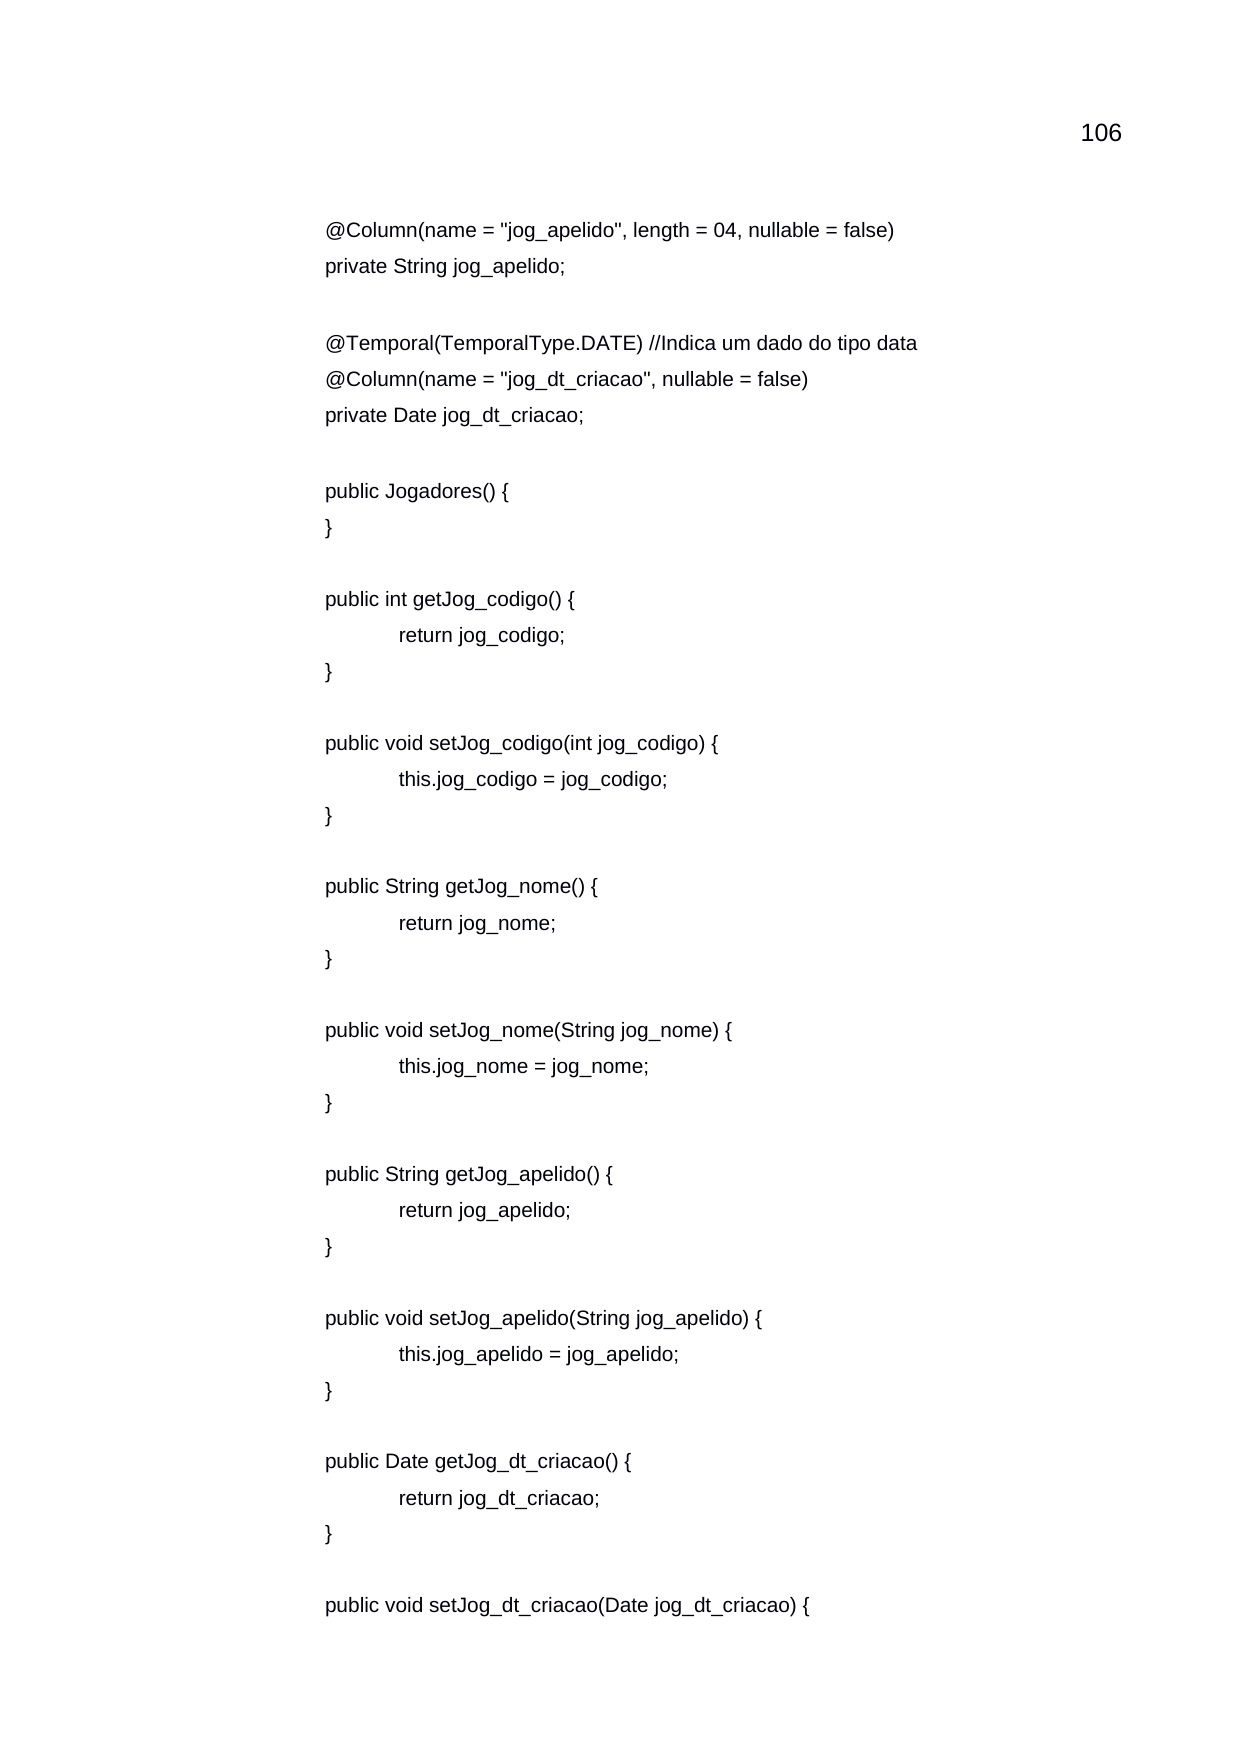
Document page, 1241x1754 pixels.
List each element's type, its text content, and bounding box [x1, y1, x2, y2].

text public String getJog_nome() { [177, 874, 1122, 898]
text } [177, 659, 1122, 683]
text @Column(name = "jog_dt_criacao", nullable = false) [177, 366, 1122, 390]
text public String getJog_apelido() { [177, 1162, 1122, 1186]
text } [177, 1234, 1122, 1258]
text public void setJog_nome(String jog_nome) { [177, 1018, 1122, 1042]
text return jog_apelido; [177, 1198, 1122, 1222]
text } [177, 946, 1122, 970]
text } [177, 1377, 1122, 1401]
text public Jogadores() { [177, 479, 1122, 503]
text } [177, 1090, 1122, 1114]
text } [177, 802, 1122, 826]
text return jog_codigo; [177, 623, 1122, 647]
text private Date jog_dt_criacao; [177, 402, 1122, 426]
text this.jog_codigo = jog_codigo; [177, 767, 1122, 791]
text @Column(name = "jog_apelido", length = 04, nullable = false) [177, 218, 1122, 242]
text } [177, 515, 1122, 539]
text this.jog_nome = jog_nome; [177, 1054, 1122, 1078]
text @Temporal(TemporalType.DATE) //Indica um dado do tipo data [177, 331, 1122, 354]
text return jog_nome; [177, 910, 1122, 934]
text public void setJog_dt_criacao(Date jog_dt_criacao) { [177, 1593, 1122, 1617]
text public int getJog_codigo() { [177, 587, 1122, 611]
text } [177, 1521, 1122, 1545]
text return jog_dt_criacao; [177, 1485, 1122, 1509]
text public void setJog_apelido(String jog_apelido) { [177, 1306, 1122, 1329]
text public void setJog_codigo(int jog_codigo) { [177, 731, 1122, 754]
text private String jog_apelido; [177, 254, 1122, 278]
text this.jog_apelido = jog_apelido; [177, 1342, 1122, 1366]
text public Date getJog_dt_criacao() { [177, 1449, 1122, 1473]
